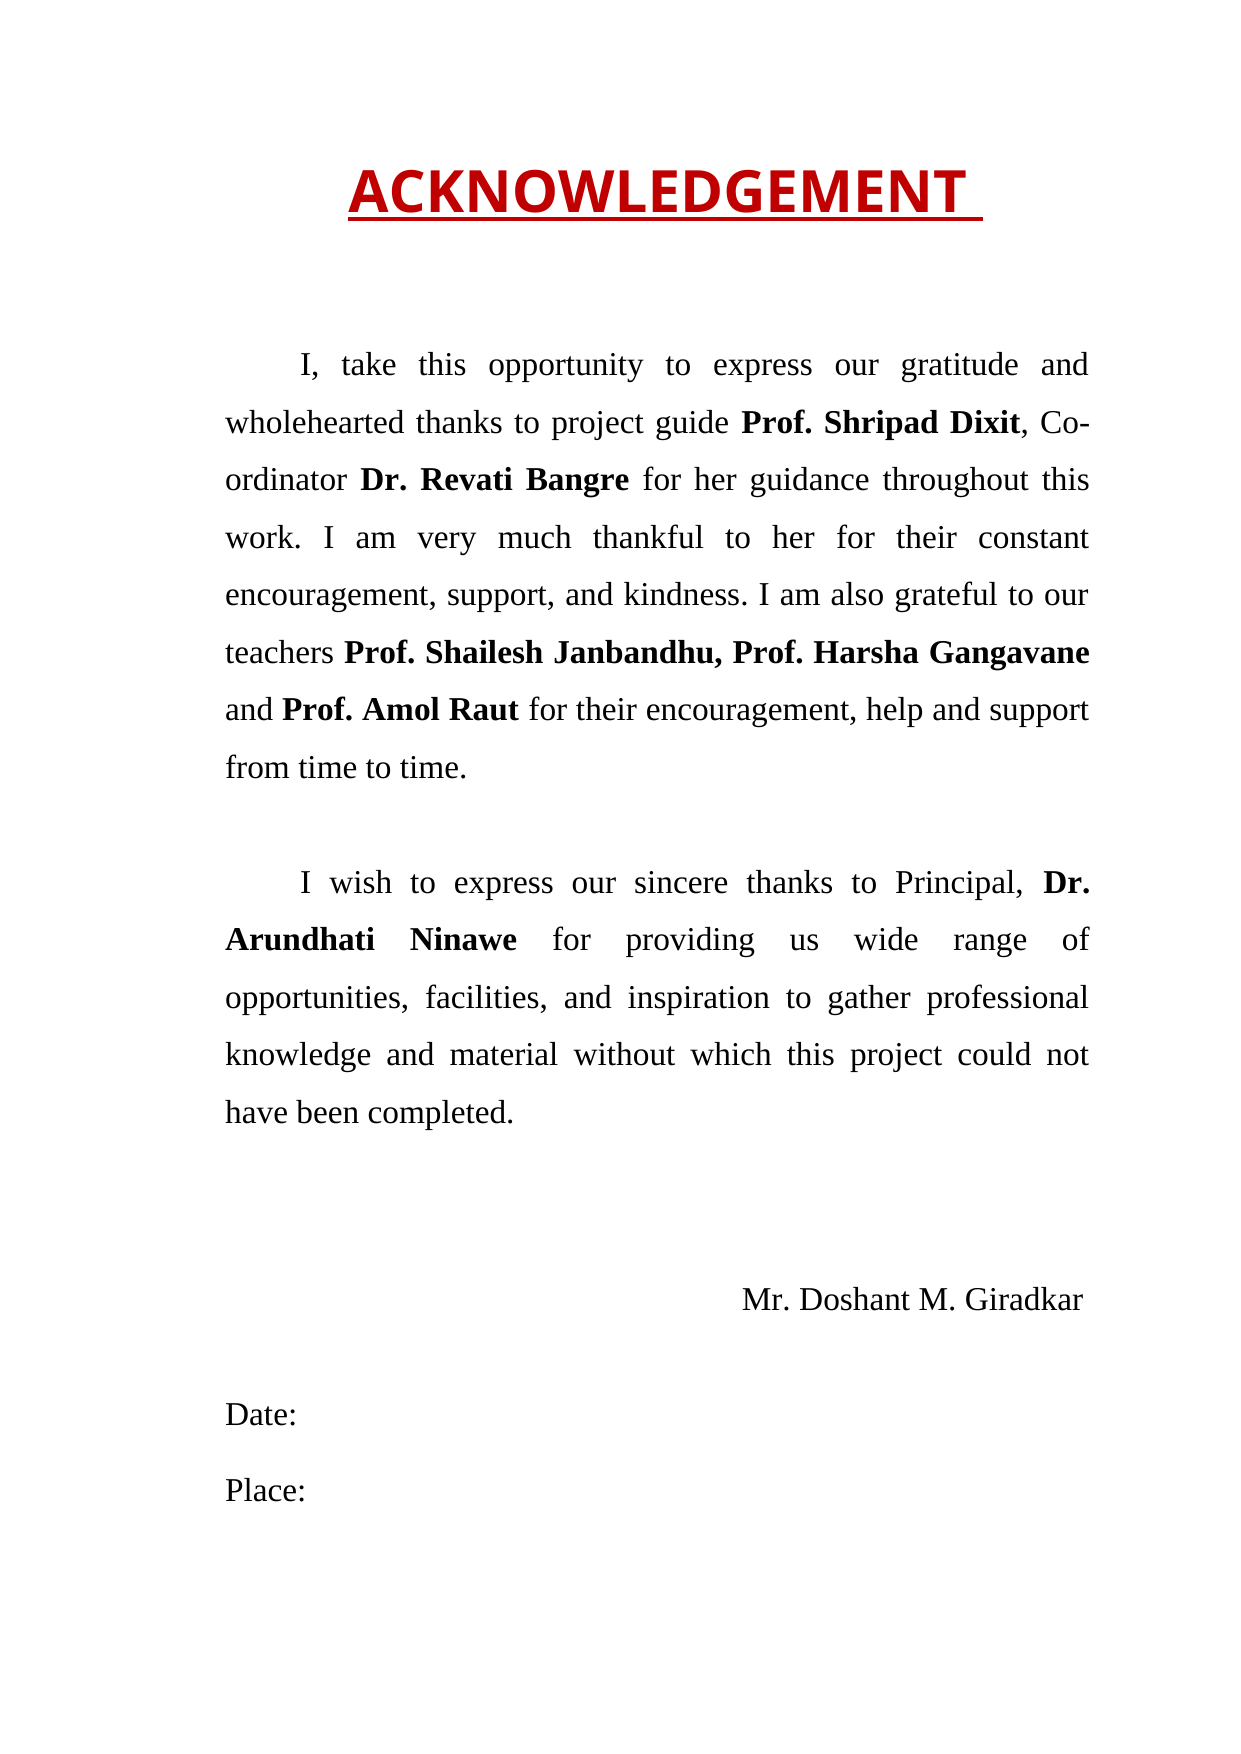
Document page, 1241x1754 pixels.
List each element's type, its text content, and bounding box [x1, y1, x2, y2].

text Place: [225, 1471, 1090, 1509]
text Date: [225, 1394, 1090, 1432]
text Mr. Doshant M. Giradkar [225, 1279, 1090, 1317]
text I, take this opportunity to express our gratitude and wholehearted thanks to project guide Prof. Shripad Dixit, Co-ordinator Dr. Revati Bangre for her guidance throughout this work. I am very much thankful to her for their constant encouragement, support, and kindness. I am also grateful to our teachers Prof. Shailesh Janbandhu, Prof. Harsha Gangavane and Prof. Amol Raut for their encouragement, help and support from time to time. [225, 344, 1090, 785]
text ACKNOWLEDGEMENT [225, 150, 1090, 229]
text I wish to express our sincere thanks to Principal, Dr. Arundhati Ninawe for providing us wide range of opportunities, facilities, and inspiration to gather professional knowledge and material without which this project could not have been completed. [225, 862, 1090, 1130]
